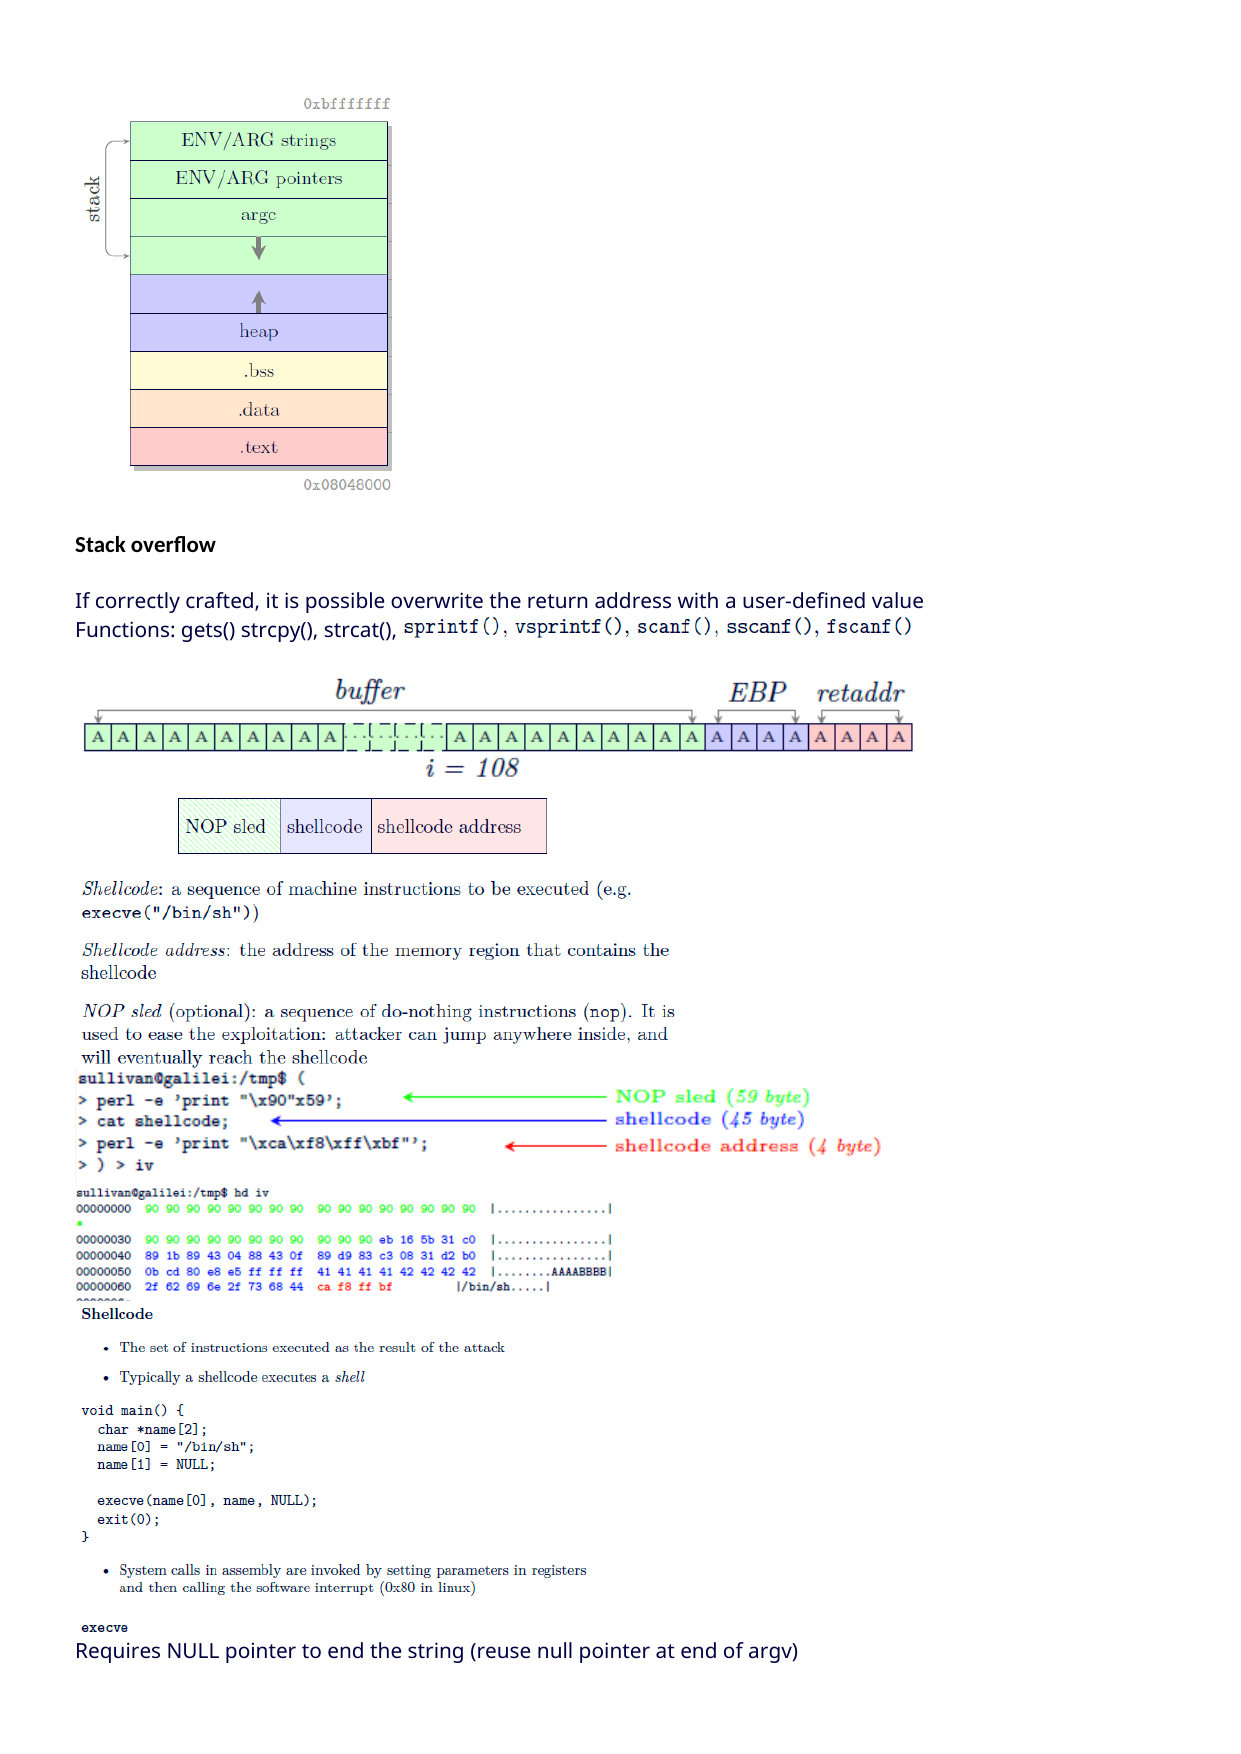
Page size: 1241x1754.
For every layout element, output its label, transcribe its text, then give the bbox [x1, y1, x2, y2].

text Requires NULL pointer to end the string (reuse null pointer at end of argv) [75, 1636, 1165, 1665]
text Functions: gets() strcpy(), strcat(), [75, 615, 1165, 643]
text If correctly crafted, it is possible overwrite the return address with a user-defined value [75, 587, 1165, 615]
text Stack overflow [75, 531, 1165, 559]
